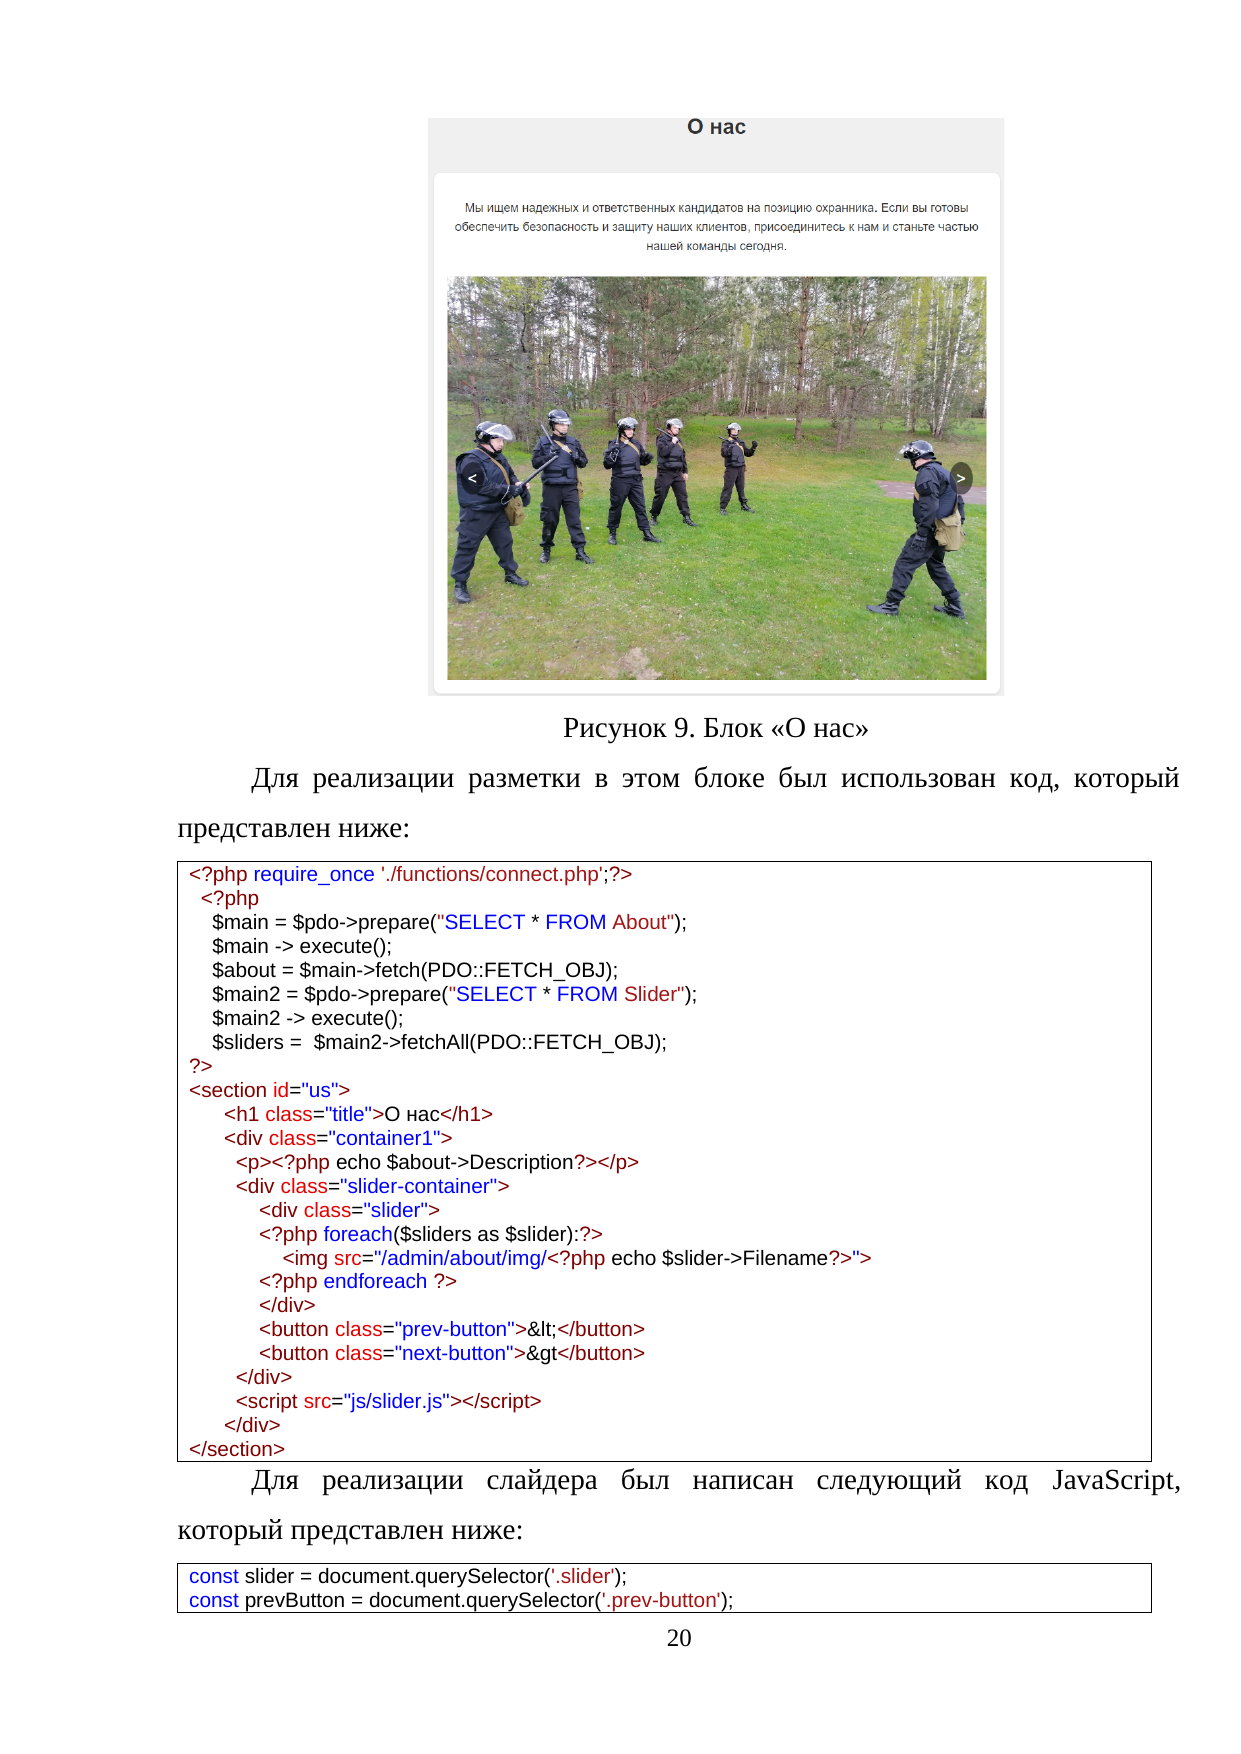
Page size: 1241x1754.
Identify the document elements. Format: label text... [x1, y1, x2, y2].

text Рисунок 9. Блок «О нас» [177, 710, 1181, 743]
text Для реализации разметки в этом блоке был использован код, который представлен ниже: [177, 760, 1181, 844]
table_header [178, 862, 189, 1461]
picture [427, 118, 1005, 696]
text Для реализации слайдера был написан следующий код JavaScript, который представлен ниже: [177, 1462, 1181, 1546]
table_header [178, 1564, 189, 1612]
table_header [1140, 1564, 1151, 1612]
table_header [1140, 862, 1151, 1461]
